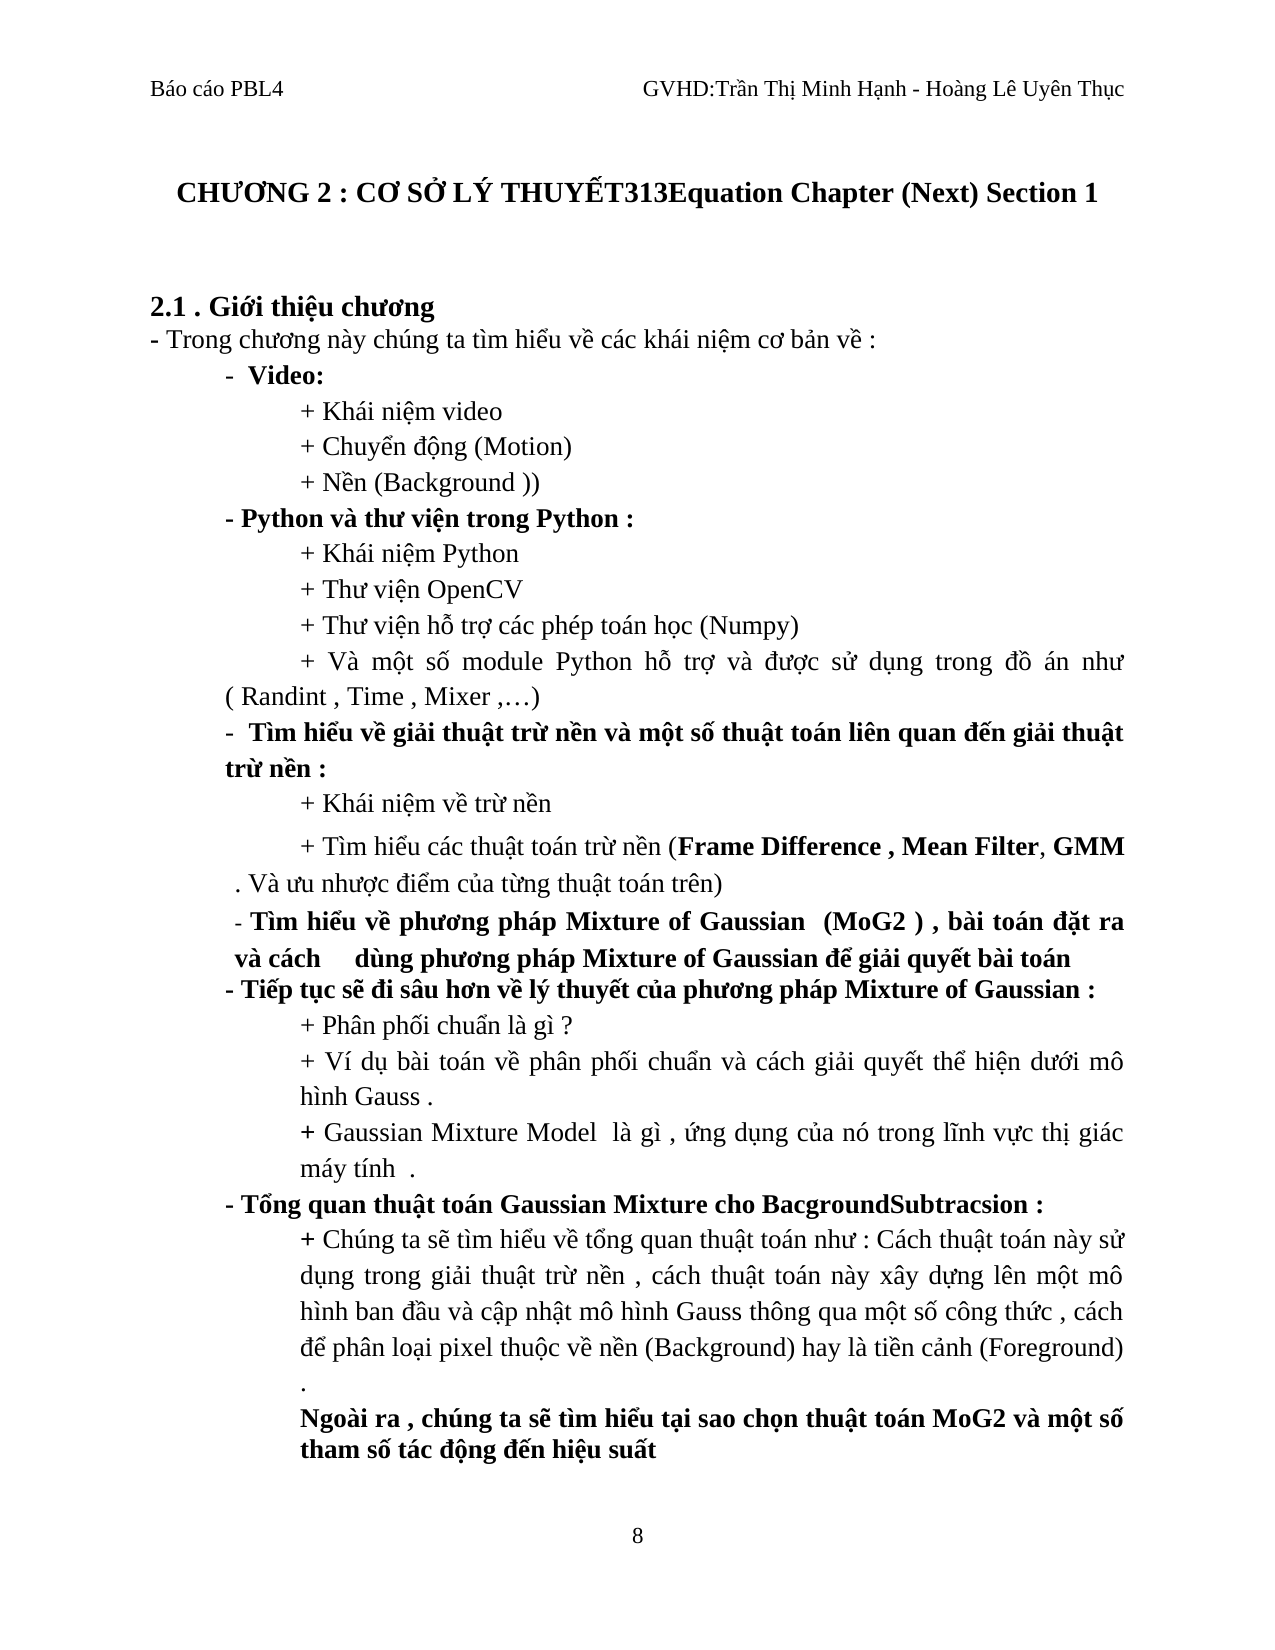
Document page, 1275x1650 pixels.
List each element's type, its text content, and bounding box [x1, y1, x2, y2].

text - Tổng quan thuật toán Gaussian Mixture cho BacgroundSubtracsion : [150, 1188, 500, 1219]
subtitle CHƯƠNG 2 : CƠ SỞ LÝ THUYẾT [150, 175, 1125, 208]
text - Video: [150, 359, 1125, 390]
text - Python và thư viện trong Python : [150, 502, 1125, 533]
text + Tìm hiểu các thuật toán trừ nền (Frame Difference , Mean Filter, GMM . Và ưu nhược điểm của từng thuật toán trên) [234, 823, 1125, 898]
text + Thư viện OpenCV [225, 573, 1125, 604]
text + Và một số module Python hỗ trợ và được sử dụng trong đồ án như ( Randint , Time , Mixer ,…) [225, 645, 1125, 712]
text - Tìm hiểu về giải thuật trừ nền và một số thuật toán liên quan đến giải thuật trừ nền : [225, 716, 1125, 783]
text + Khái niệm về trừ nền [225, 788, 1125, 819]
text + Phân phối chuẩn là gì ? [225, 1009, 1125, 1040]
text + Nền (Background )) [225, 466, 1125, 497]
text - Tổng quan thuật toán Gaussian Mixture cho BacgroundSubtracsion : [613, 1188, 1125, 1219]
text + Khái niệm video [225, 394, 1125, 426]
text + Thư viện hỗ trợ các phép toán học (Numpy) [225, 609, 1125, 640]
text - Tiếp tục sẽ đi sâu hơn về lý thuyết của phương pháp Mixture of Gaussian : [150, 973, 1125, 1004]
text - Tìm hiểu về phương pháp Mixture of Gaussian (MoG2 ) , bài toán đặt ra và cách dùng phương pháp Mixture of Gaussian để giải quyết bài toán [234, 898, 1125, 973]
text + Khái niệm Python [225, 537, 1125, 569]
text + Ví dụ bài toán về phân phối chuẩn và cách giải quyết thể hiện dưới mô hình Gauss . [300, 1045, 1125, 1112]
text - Trong chương này chúng ta tìm hiểu về các khái niệm cơ bản về : [150, 323, 1125, 354]
subtitle 2.1 . Giới thiệu chương [150, 289, 1125, 323]
text Ngoài ra , chúng ta sẽ tìm hiểu tại sao chọn thuật toán MoG2 và một số tham số tác động đến hiệu suất [300, 1402, 1125, 1464]
text + Chuyển động (Motion) [225, 430, 1125, 461]
text + Chúng ta sẽ tìm hiểu về tổng quan thuật toán như : Cách thuật toán này sử dụng trong giải thuật trừ nền , cách thuật toán này xây dựng lên một mô hình ban đầu và cập nhật mô hình Gauss thông qua một số công thức , cách để phân loại pixel thuộc về nền (Background) hay là tiền cảnh (Foreground) . [300, 1223, 1125, 1397]
text + Gaussian Mixture Model là gì , ứng dụng của nó trong lĩnh vực thị giác máy tính . [300, 1116, 1125, 1183]
